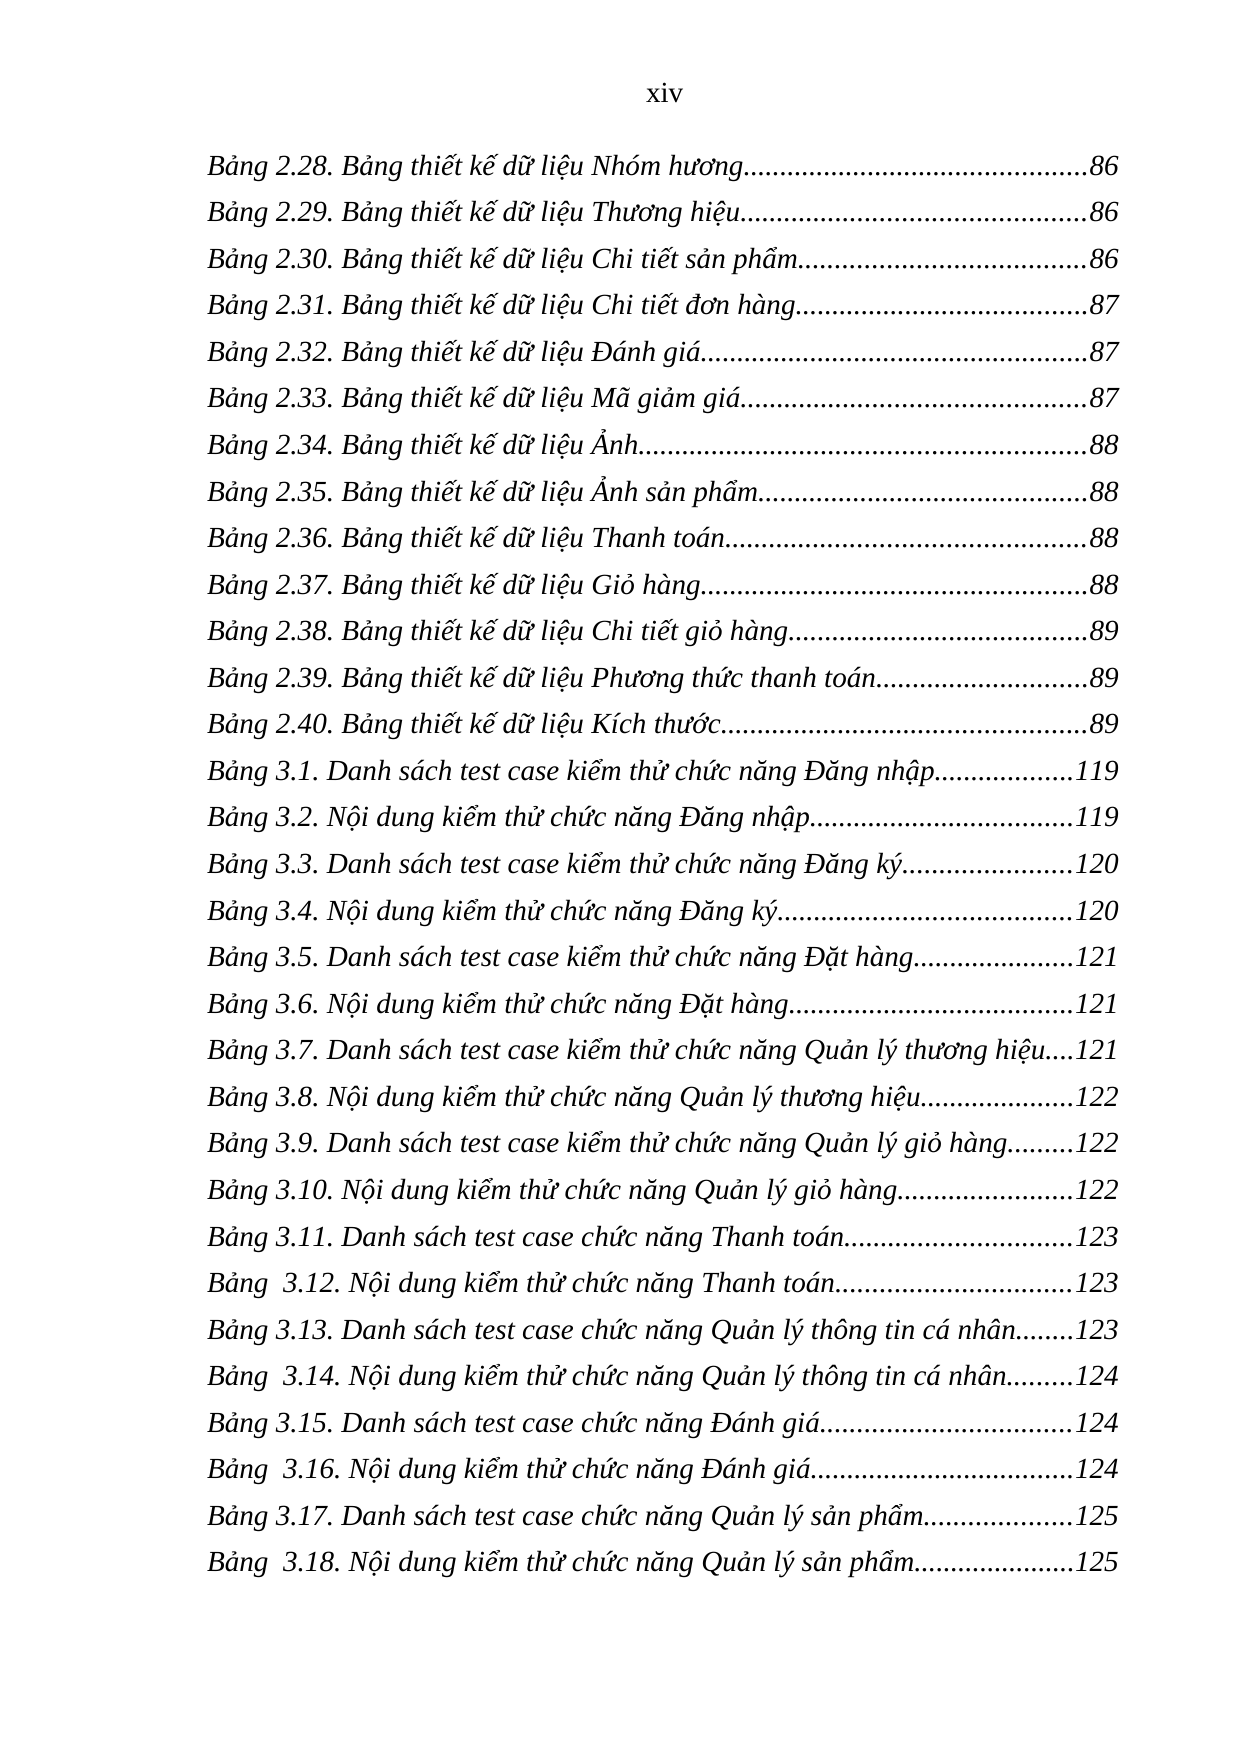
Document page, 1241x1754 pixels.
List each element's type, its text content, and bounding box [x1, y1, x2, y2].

text Bảng 2.28. Bảng thiết kế dữ liệu Nhóm hương. 86 [207, 148, 1122, 181]
text Bảng 2.29. Bảng thiết kế dữ liệu Thương hiệu. 86 [207, 194, 1122, 228]
text Bảng 3.17. Danh sách test case chức năng Quản lý sản phẩm. 125 [207, 1498, 1122, 1532]
text Bảng 3.9. Danh sách test case kiểm thử chức năng Quản lý giỏ hàng. 122 [207, 1126, 1122, 1159]
text Bảng 3.14. Nội dung kiểm thử chức năng Quản lý thông tin cá nhân. 124 [207, 1358, 1122, 1392]
text Bảng 2.33. Bảng thiết kế dữ liệu Mã giảm giá. 87 [207, 381, 1122, 414]
text Bảng 3.2. Nội dung kiểm thử chức năng Đăng nhập. 119 [207, 799, 1122, 833]
text Bảng 3.8. Nội dung kiểm thử chức năng Quản lý thương hiệu. 122 [207, 1079, 1122, 1112]
text Bảng 2.32. Bảng thiết kế dữ liệu Đánh giá. 87 [207, 334, 1122, 367]
text Bảng 2.34. Bảng thiết kế dữ liệu Ảnh. 88 [207, 427, 1122, 461]
text Bảng 3.3. Danh sách test case kiểm thử chức năng Đăng ký. 120 [207, 846, 1122, 880]
text Bảng 3.13. Danh sách test case chức năng Quản lý thông tin cá nhân. 123 [207, 1312, 1122, 1345]
text Bảng 2.36. Bảng thiết kế dữ liệu Thanh toán. 88 [207, 520, 1122, 554]
text Bảng 2.31. Bảng thiết kế dữ liệu Chi tiết đơn hàng. 87 [207, 287, 1122, 321]
text Bảng 3.6. Nội dung kiểm thử chức năng Đặt hàng. 121 [207, 986, 1122, 1019]
text Bảng 3.10. Nội dung kiểm thử chức năng Quản lý giỏ hàng. 122 [207, 1172, 1122, 1206]
text Bảng 2.30. Bảng thiết kế dữ liệu Chi tiết sản phẩm. 86 [207, 241, 1122, 274]
text Bảng 3.7. Danh sách test case kiểm thử chức năng Quản lý thương hiệu. 121 [207, 1032, 1122, 1066]
text Bảng 3.5. Danh sách test case kiểm thử chức năng Đặt hàng. 121 [207, 939, 1122, 973]
text Bảng 2.40. Bảng thiết kế dữ liệu Kích thước. 89 [207, 706, 1122, 740]
text Bảng 3.16. Nội dung kiểm thử chức năng Đánh giá. 124 [207, 1451, 1122, 1485]
text Bảng 3.12. Nội dung kiểm thử chức năng Thanh toán. 123 [207, 1265, 1122, 1299]
text Bảng 3.4. Nội dung kiểm thử chức năng Đăng ký. 120 [207, 893, 1122, 926]
text Bảng 3.15. Danh sách test case chức năng Đánh giá. 124 [207, 1405, 1122, 1438]
text Bảng 2.37. Bảng thiết kế dữ liệu Giỏ hàng. 88 [207, 567, 1122, 600]
text Bảng 2.39. Bảng thiết kế dữ liệu Phương thức thanh toán. 89 [207, 660, 1122, 693]
text Bảng 3.18. Nội dung kiểm thử chức năng Quản lý sản phẩm. 125 [207, 1544, 1122, 1578]
text Bảng 2.38. Bảng thiết kế dữ liệu Chi tiết giỏ hàng. 89 [207, 613, 1122, 647]
text Bảng 3.1. Danh sách test case kiểm thử chức năng Đăng nhập. 119 [207, 753, 1122, 787]
text Bảng 3.11. Danh sách test case chức năng Thanh toán. 123 [207, 1219, 1122, 1252]
text Bảng 2.35. Bảng thiết kế dữ liệu Ảnh sản phẩm. 88 [207, 474, 1122, 507]
